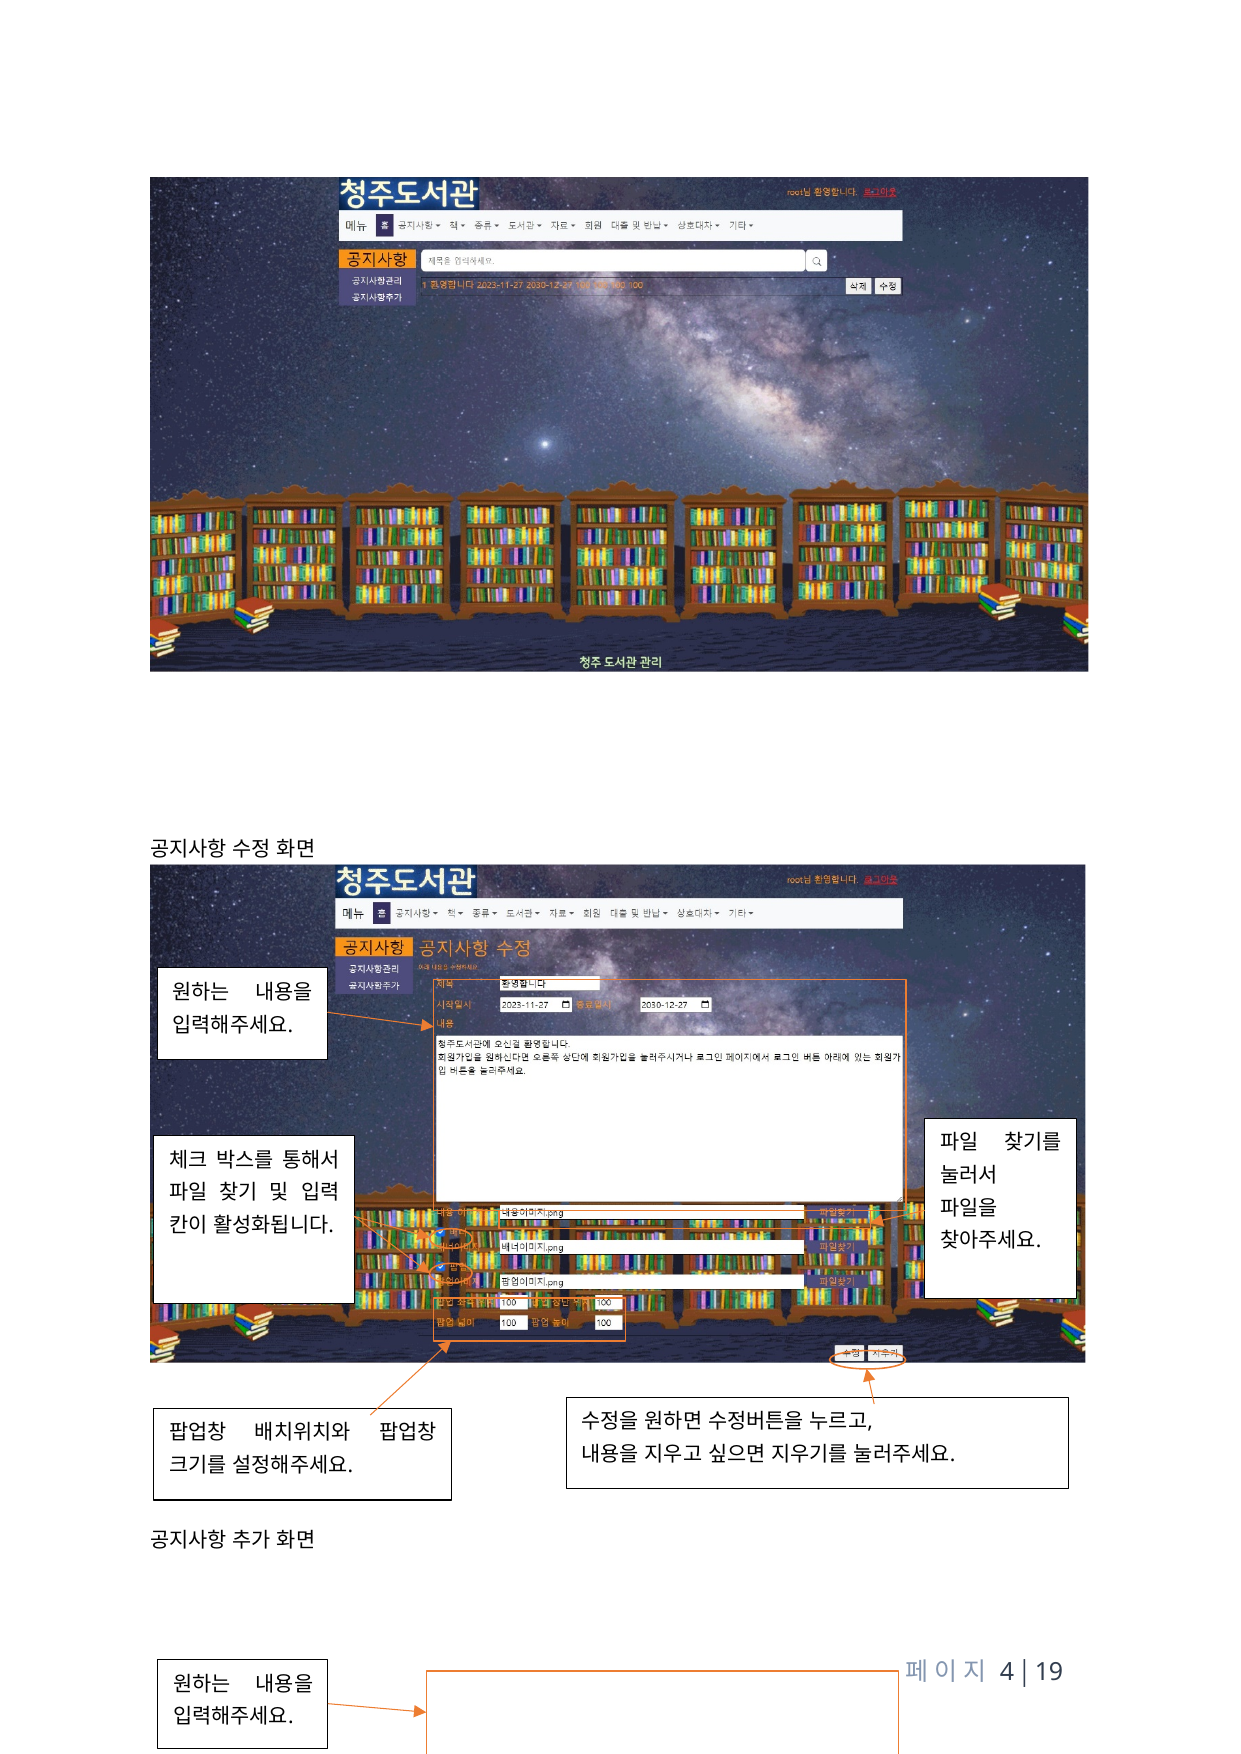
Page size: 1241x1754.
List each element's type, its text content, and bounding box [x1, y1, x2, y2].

text 공지사항 추가 화면 [150, 1523, 1090, 1554]
picture [150, 864, 1086, 1363]
picture [150, 177, 1089, 672]
picture [831, 1352, 904, 1363]
picture [434, 1299, 625, 1340]
